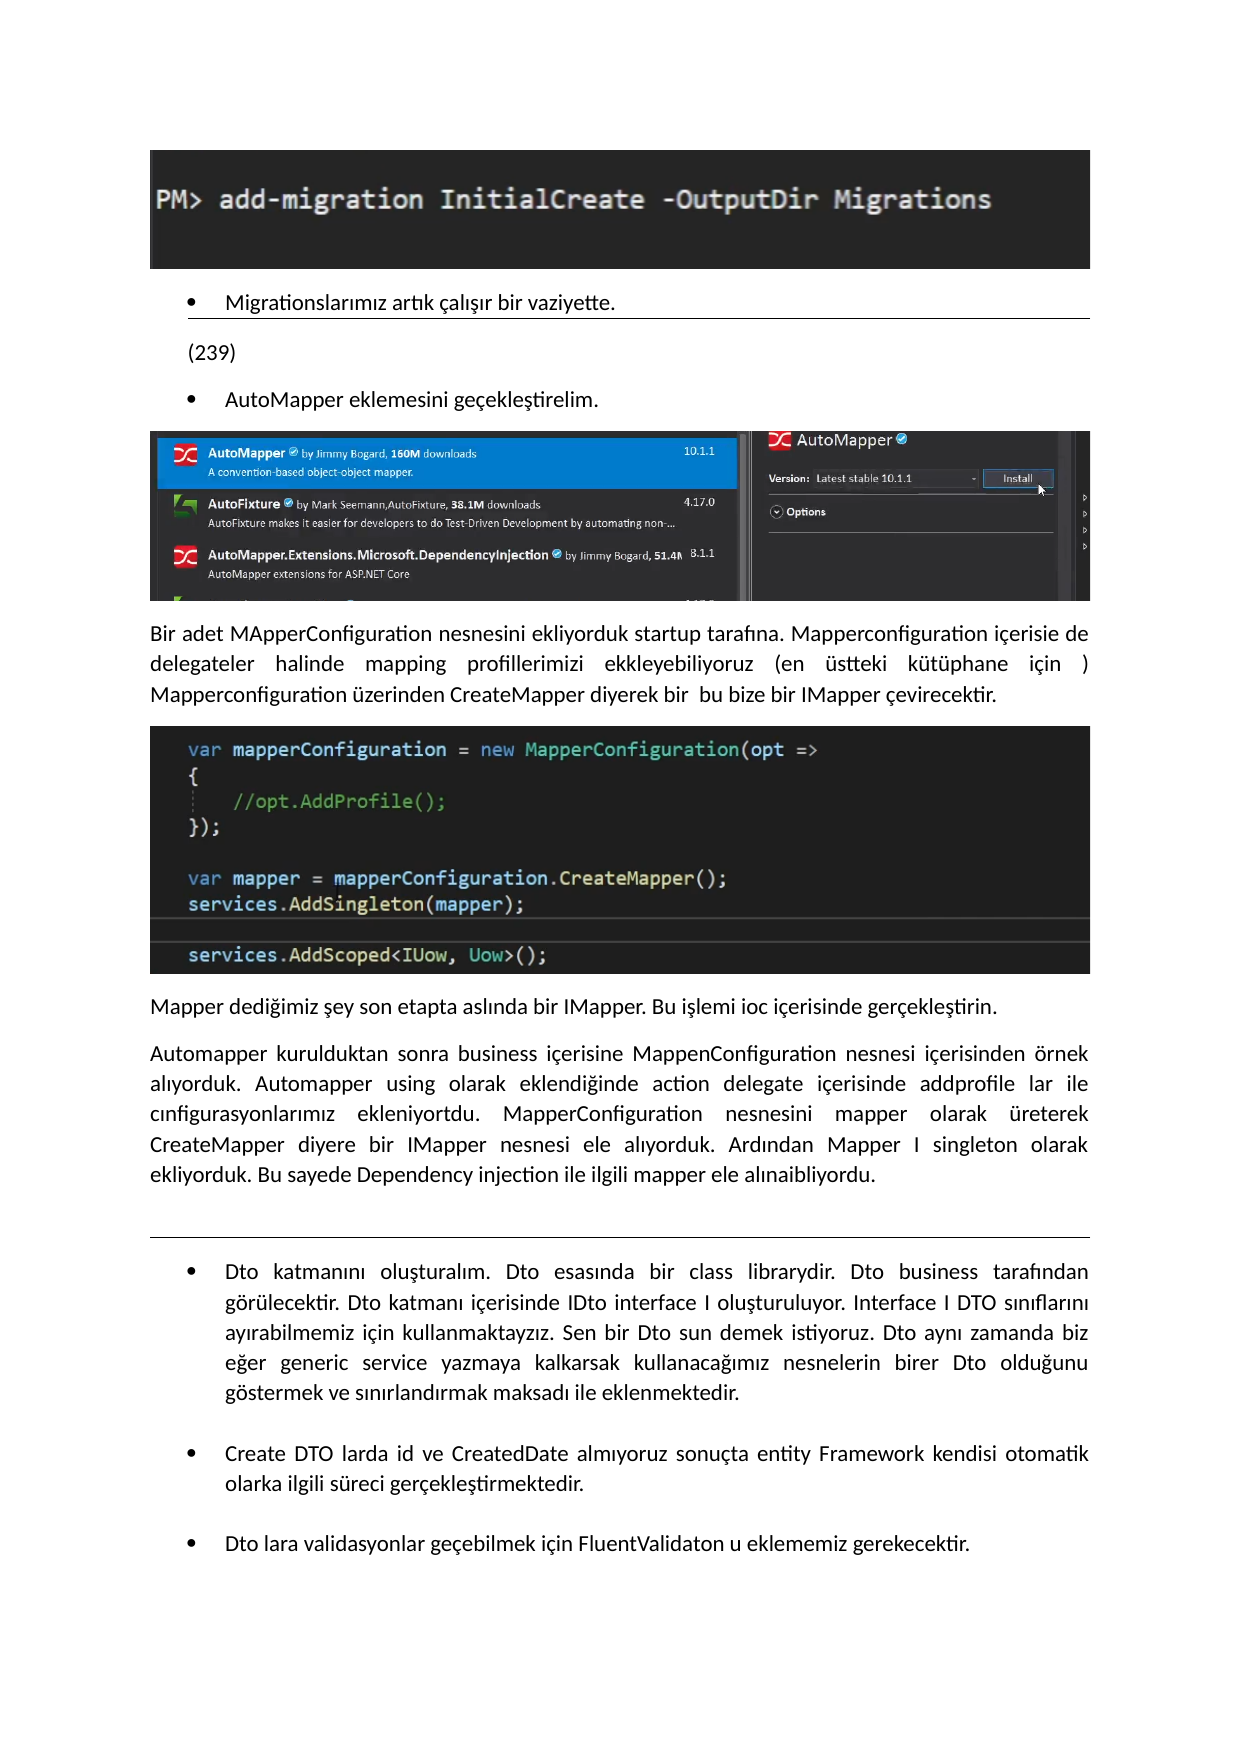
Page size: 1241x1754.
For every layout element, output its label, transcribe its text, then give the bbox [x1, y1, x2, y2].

list AutoMapper eklemesini geçekleştirelim. [187, 385, 1090, 413]
picture [150, 726, 1091, 974]
picture [150, 431, 1091, 601]
text Bir adet MApperConfiguration nesnesini ekliyorduk startup tarafına. Mapperconfiguration içerisie de delegateler halinde mapping profillerimizi ekkleyebiliyoruz (en üstteki kütüphane için ) Mapperconfiguration üzerinden CreateMapper diyerek bir bu bize bir IMapper çevirecektir. [150, 619, 1090, 708]
list Create DTO larda id ve CreatedDate almıyoruz sonuçta entity Framework kendisi otomatik olarka ilgili süreci gerçekleştirmektedir. [187, 1439, 1090, 1497]
text (239) [187, 338, 1090, 366]
picture [150, 150, 1091, 269]
list Migrationslarımız artık çalışır bir vaziyette. [187, 288, 1090, 319]
list Dto katmanını oluşturalım. Dto esasında bir class librarydir. Dto business tarafından görülecektir. Dto katmanı içerisinde IDto interface I oluşturuluyor. Interface I DTO sınıflarını ayırabilmemiz için kullanmaktayzız. Sen bir Dto sun demek istiyoruz. Dto aynı zamanda biz eğer generic service yazmaya kalkarsak kullanacağımız nesnelerin birer Dto olduğunu göstermek ve sınırlandırmak maksadı ile eklenmektedir. [187, 1257, 1090, 1406]
text Automapper kurulduktan sonra business içerisine MappenConfiguration nesnesi içerisinden örnek alıyorduk. Automapper using olarak eklendiğinde action delegate içerisinde addprofile lar ile cınfigurasyonlarımız ekleniyortdu. MapperConfiguration nesnesini mapper olarak üreterek CreateMapper diyere bir IMapper nesnesi ele alıyorduk. Ardından Mapper I singleton olarak ekliyorduk. Bu sayede Dependency injection ile ilgili mapper ele alınaibliyordu. [150, 1039, 1090, 1188]
list Dto lara validasyonlar geçebilmek için FluentValidaton u eklememiz gerekecektir. [187, 1529, 1090, 1557]
text Mapper dediğimiz şey son etapta aslında bir IMapper. Bu işlemi ioc içerisinde gerçekleştirin. [150, 992, 1090, 1020]
